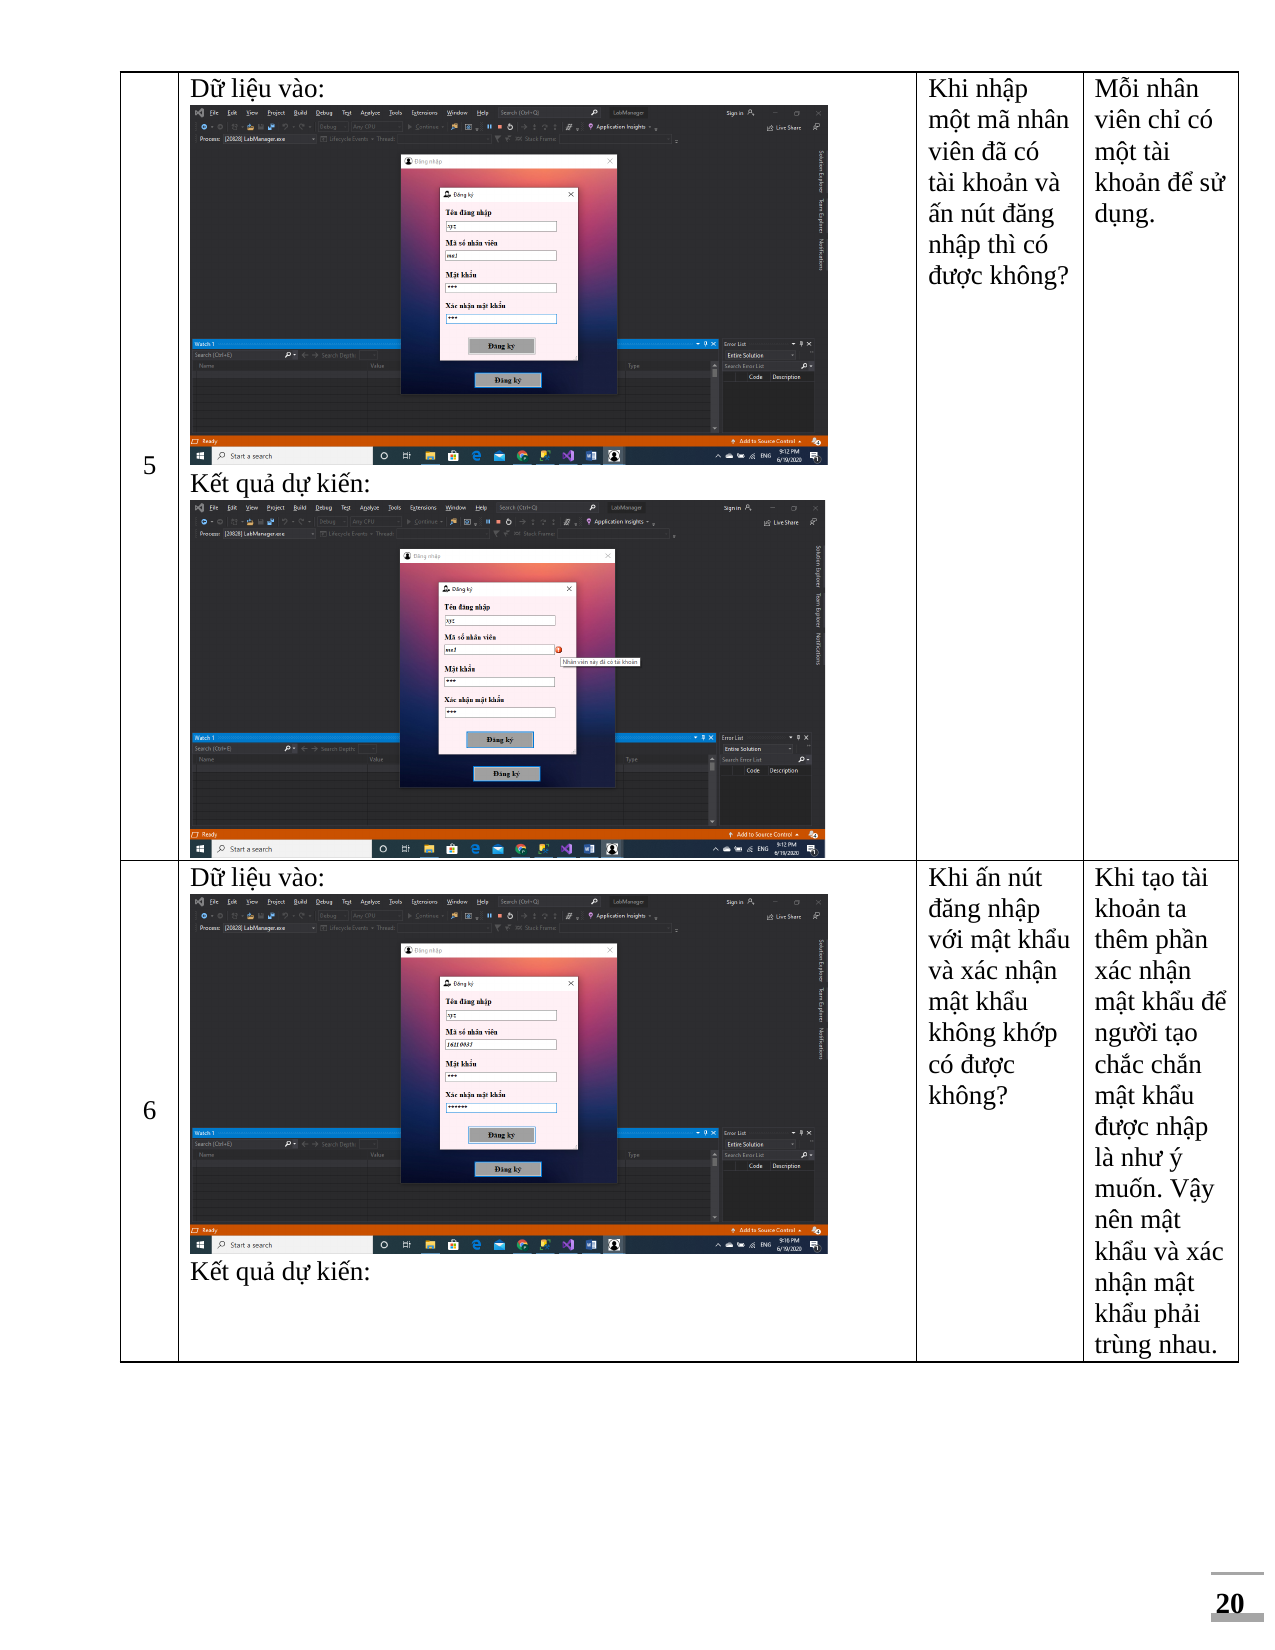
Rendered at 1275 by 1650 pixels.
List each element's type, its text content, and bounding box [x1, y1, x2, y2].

picture [190, 500, 826, 858]
table_cell 6 [121, 861, 178, 1361]
table_cell 5 [121, 73, 178, 860]
table_cell Mỗi nhân viên chỉ có một tài khoản để sử dụng. [1084, 73, 1238, 860]
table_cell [917, 861, 1083, 1361]
table_cell Dữ liệu vào: Kết quả dự kiến: [179, 73, 916, 860]
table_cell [1084, 861, 1238, 1361]
table_cell Khi nhập một mã nhân viên đã có tài khoản và ấn nút đăng nhập thì có được không? [917, 73, 1083, 860]
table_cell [179, 861, 916, 1361]
picture [190, 105, 828, 465]
picture [190, 894, 828, 1254]
